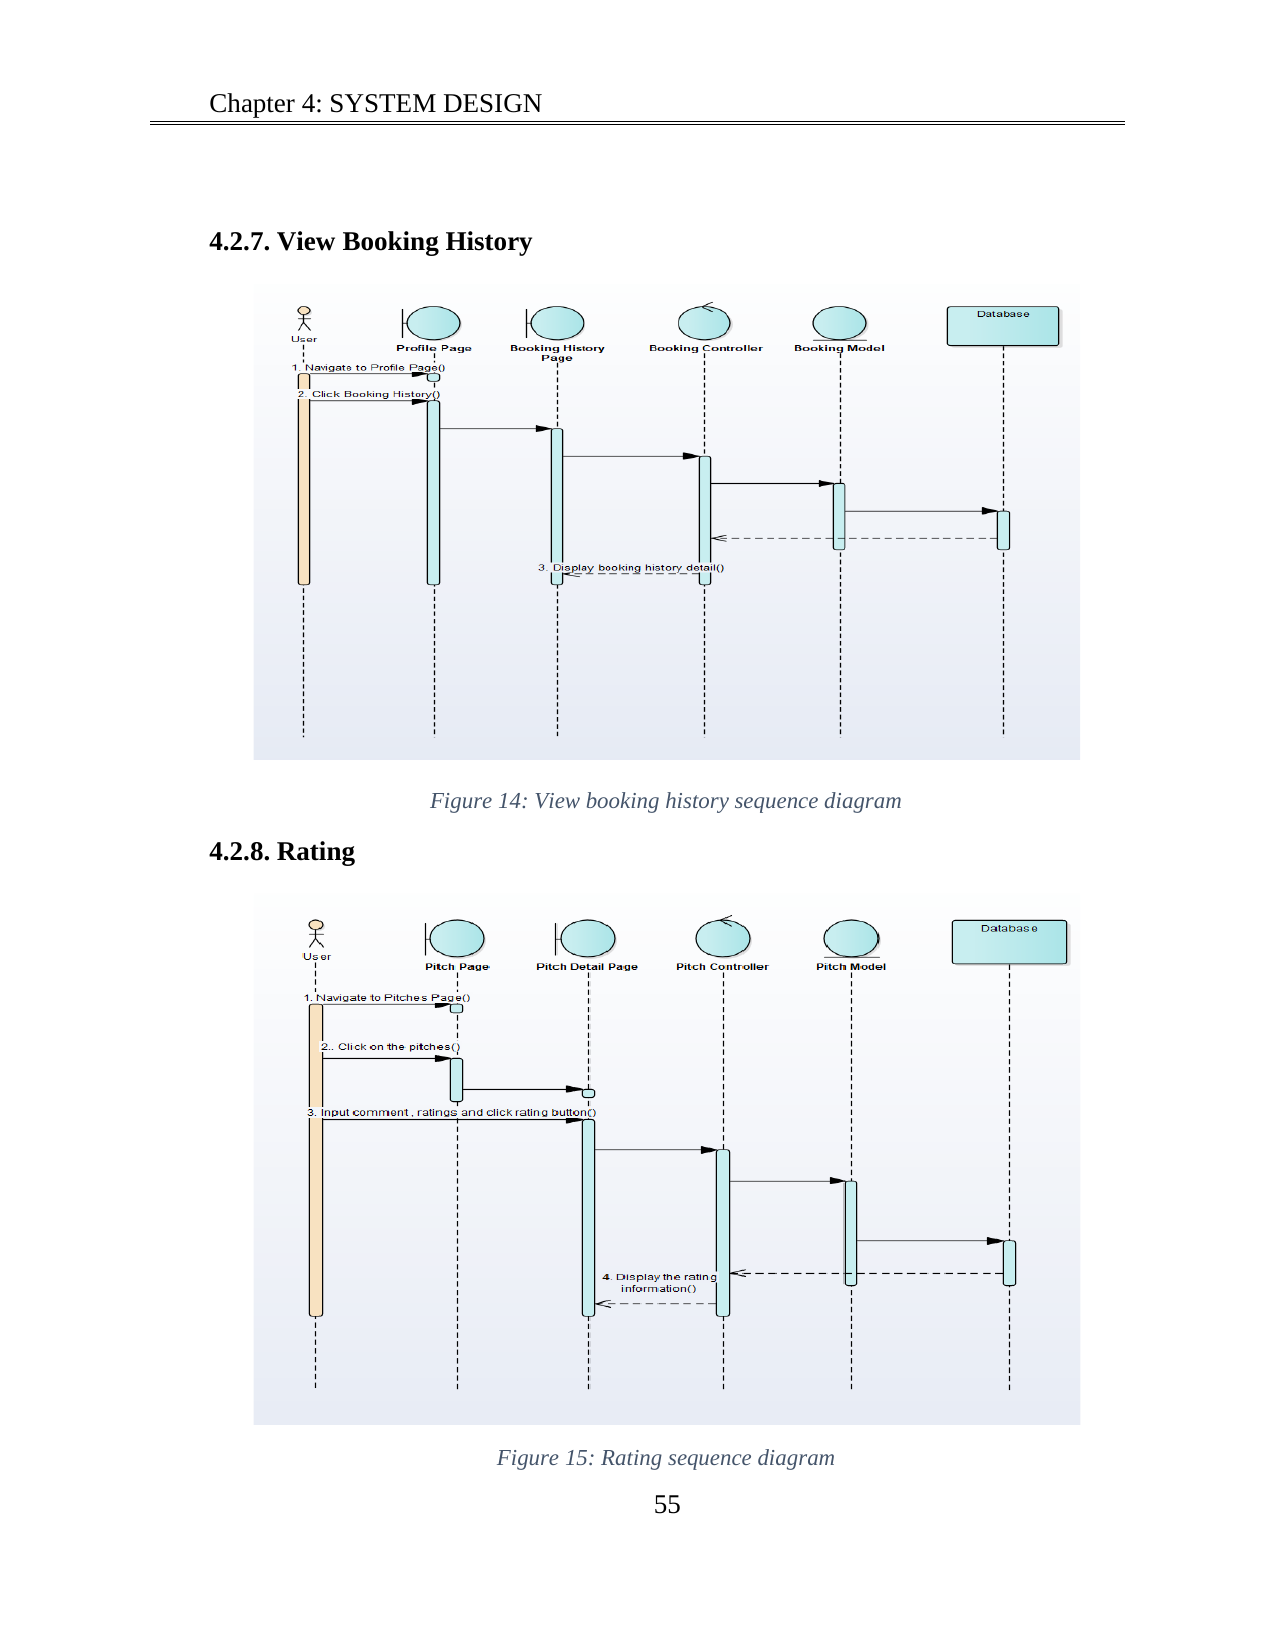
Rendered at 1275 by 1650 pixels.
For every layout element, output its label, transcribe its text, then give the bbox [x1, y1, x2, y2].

text Figure 14: View booking history sequence diagram [150, 787, 1125, 814]
subtitle 4.2.8. Rating [150, 834, 1125, 866]
subtitle 4.2.7. View Booking History [150, 225, 1125, 256]
picture [253, 893, 1081, 1425]
text Figure 15: Rating sequence diagram [150, 1444, 1125, 1470]
picture [253, 284, 1081, 760]
